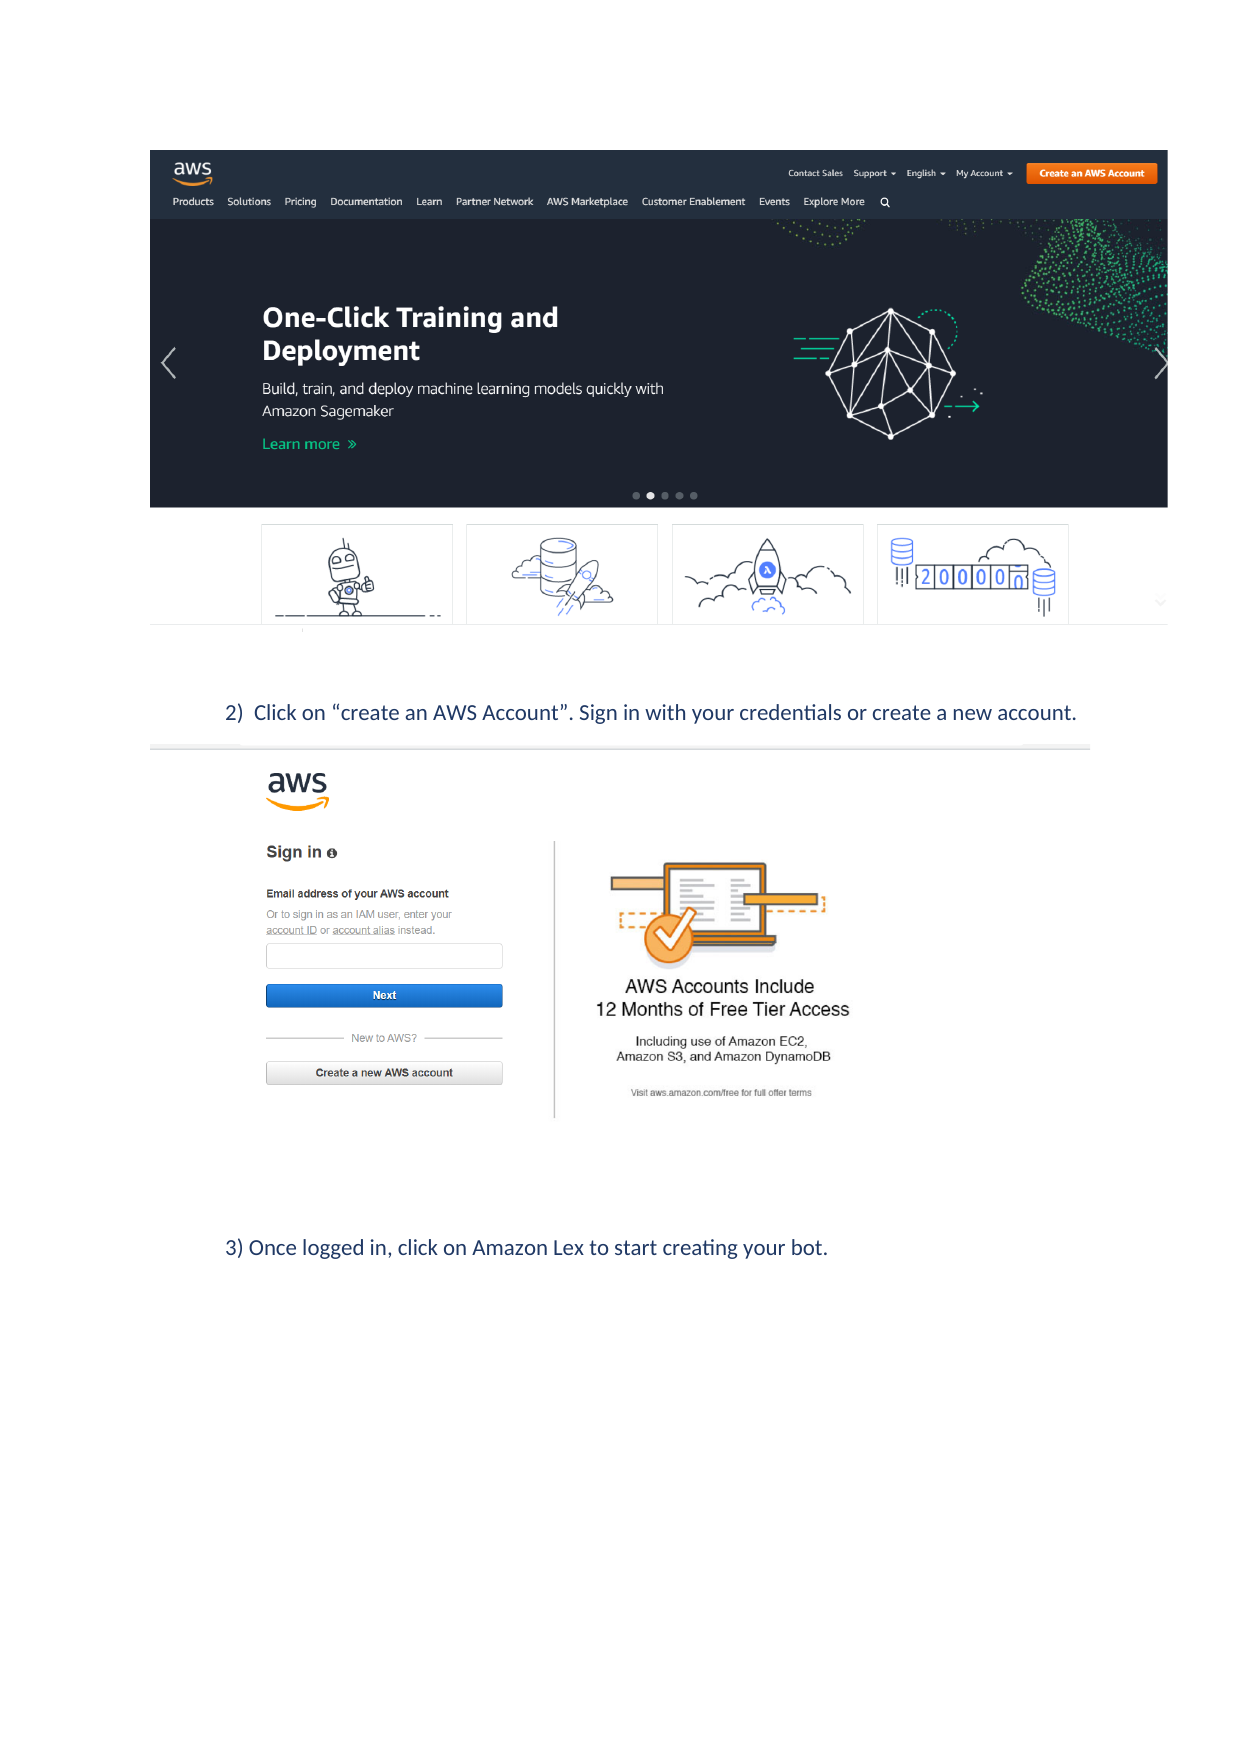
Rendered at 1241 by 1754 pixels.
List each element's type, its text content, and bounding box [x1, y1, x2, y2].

picture [150, 744, 1091, 1214]
picture [150, 150, 1168, 632]
text 2) Click on “create an AWS Account”. Sign in with your credentials or create a new account. [150, 698, 1090, 726]
text 3) Once logged in, click on Amazon Lex to start creating your bot. [150, 1233, 1090, 1261]
